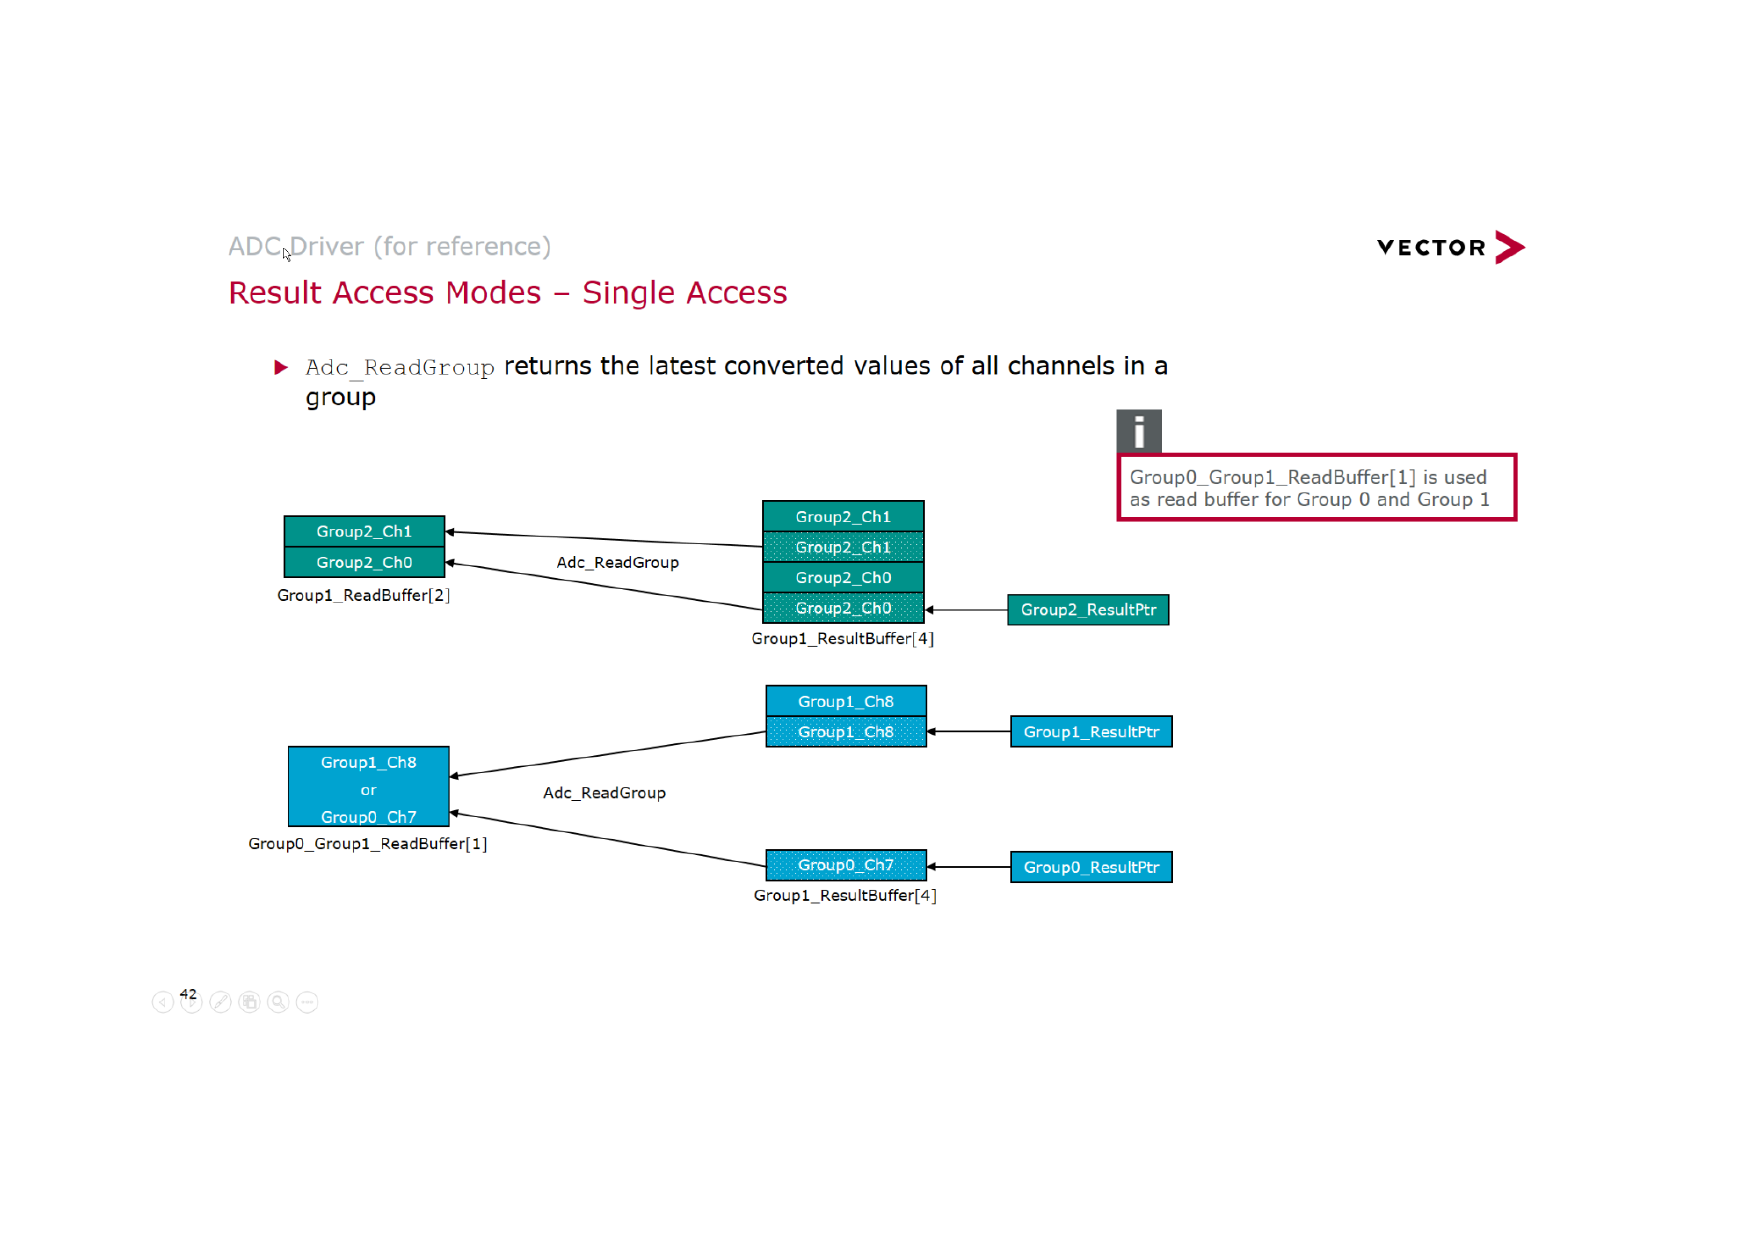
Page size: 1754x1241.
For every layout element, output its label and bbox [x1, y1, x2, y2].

picture [150, 197, 1604, 1016]
